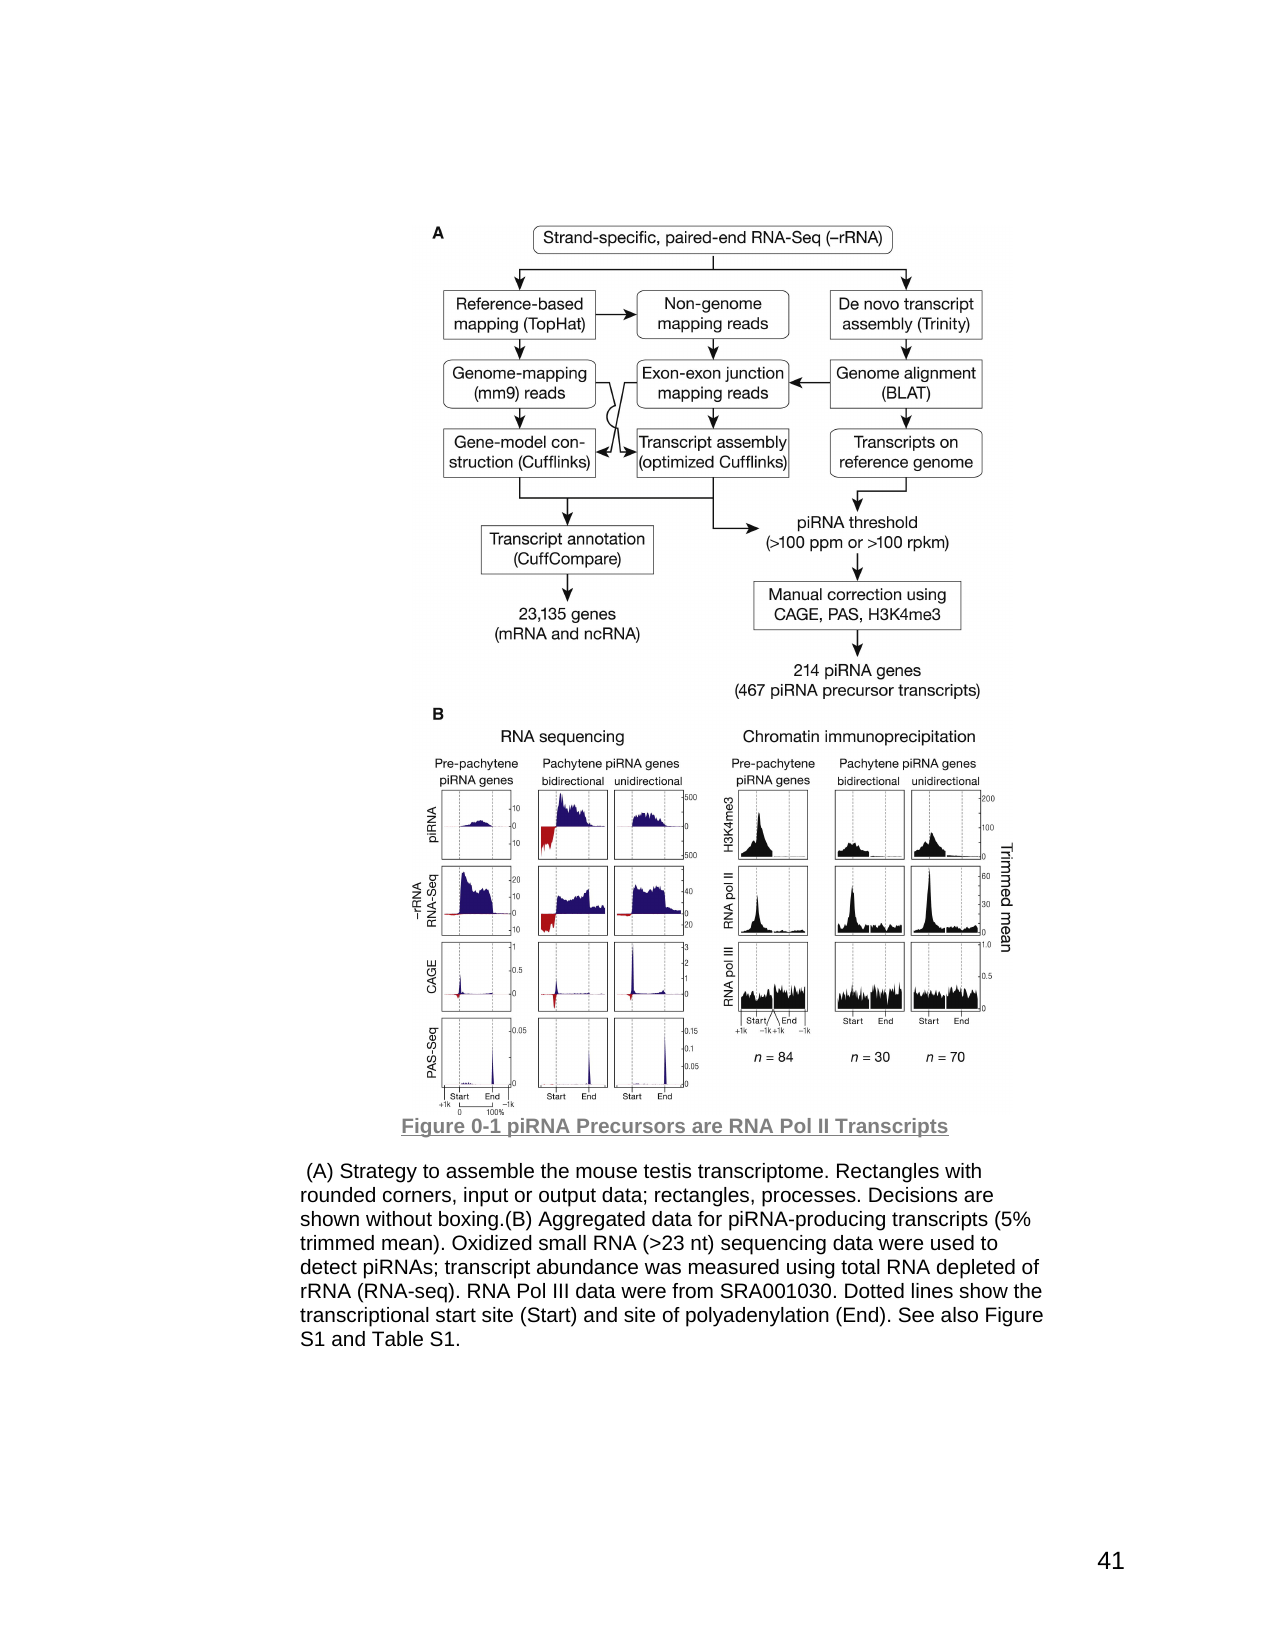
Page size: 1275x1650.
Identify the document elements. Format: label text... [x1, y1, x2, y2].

text (A) Strategy to assemble the mouse testis transcriptome. Rectangles with rounded corners, input or output data; rectangles, processes. Decisions are shown without boxing.(B) Aggregated data for piRNA-producing transcripts (5% trimmed mean). Oxidized small RNA (>23 nt) sequencing data were used to detect piRNAs; transcript abundance was measured using total RNA depleted of rRNA (RNA-seq). RNA Pol III data were from SRA001030. Dotted lines show the transcriptional start site (Start) and site of polyadenylation (End). See also Figure S1 and Table S1. [300, 1159, 1050, 1351]
picture [412, 225, 1013, 1115]
